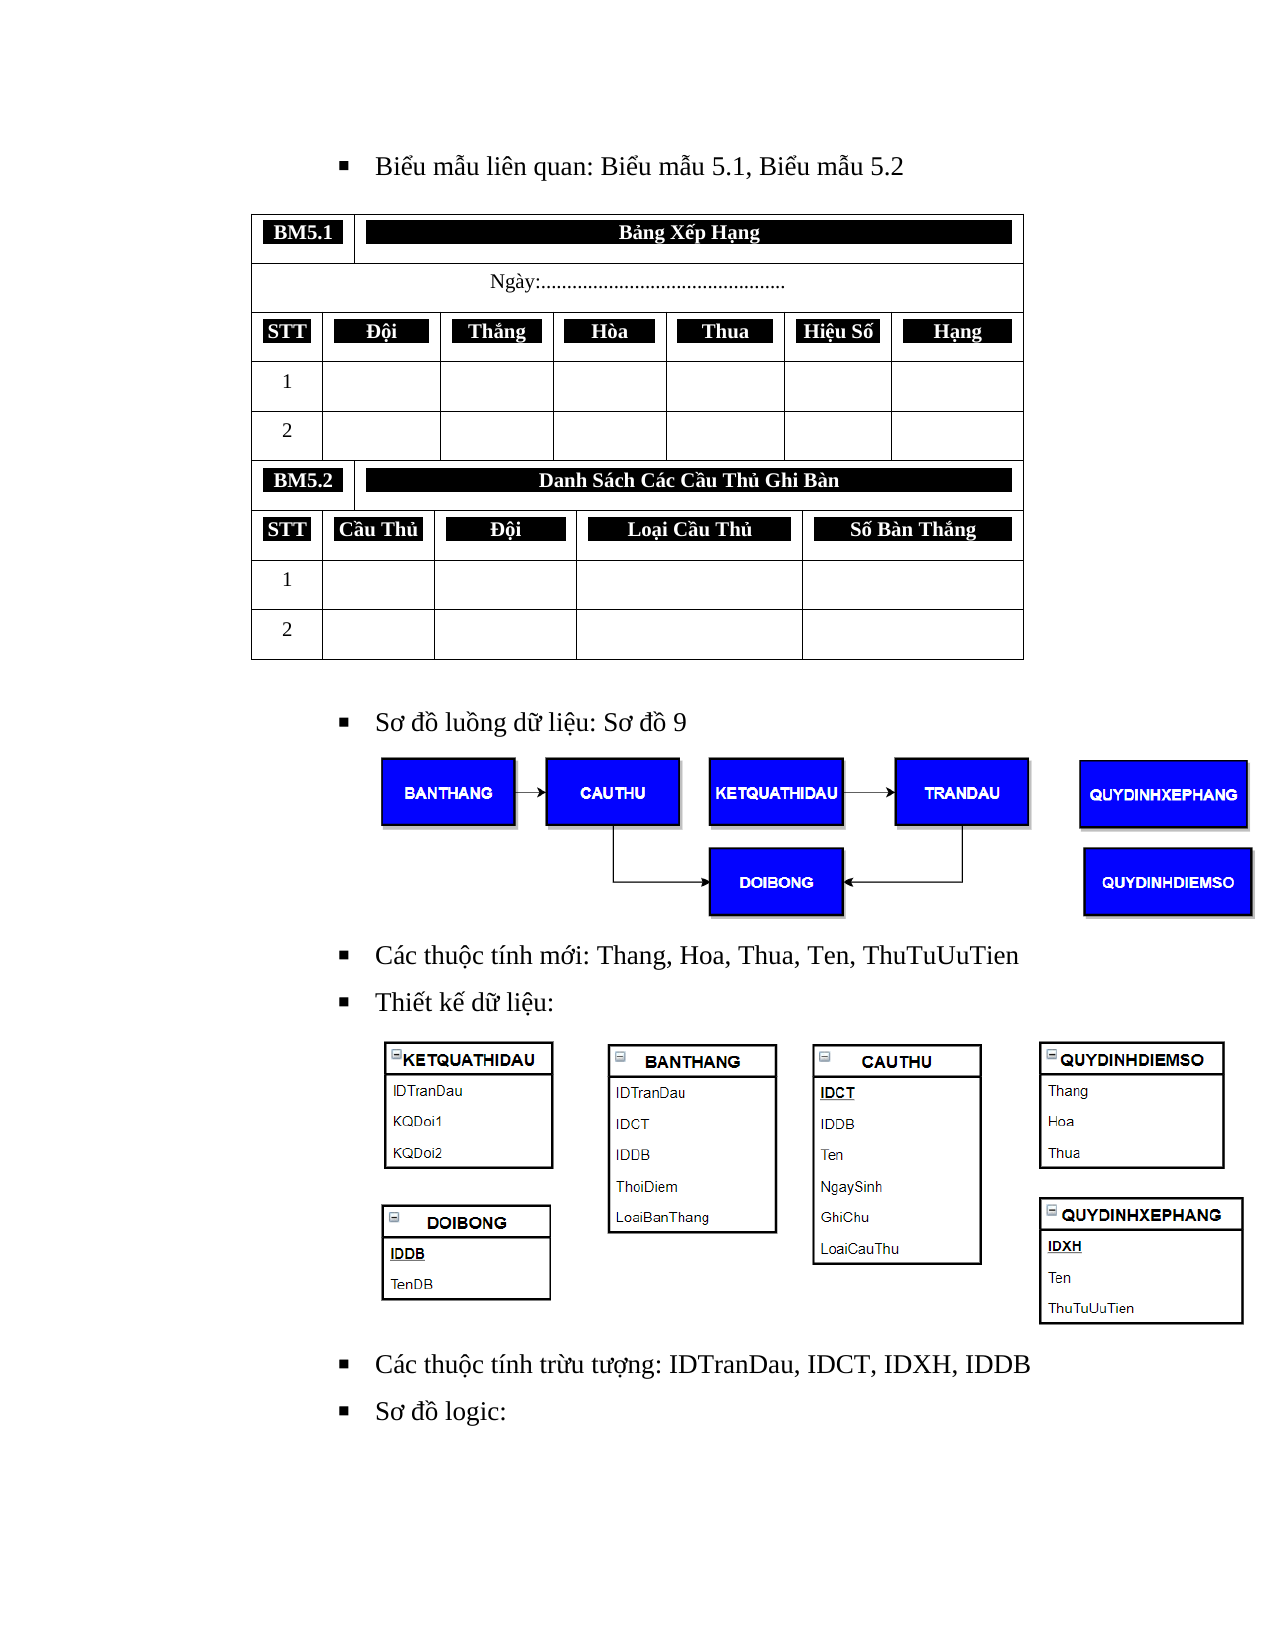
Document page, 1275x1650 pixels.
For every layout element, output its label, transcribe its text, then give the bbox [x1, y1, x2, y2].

table_cell Đội [323, 313, 440, 361]
table_cell 1 [252, 561, 322, 609]
table_cell Hiệu Số [785, 313, 891, 361]
table_cell Ngày:............................................... [252, 264, 1023, 312]
table_cell [577, 561, 802, 609]
table_cell Hòa [554, 313, 666, 361]
list Thiết kế dữ liệu: [337, 986, 1125, 1018]
table_cell Cầu Thủ [323, 511, 434, 559]
table_cell [435, 610, 576, 659]
table_cell [785, 362, 891, 411]
list Biểu mẫu liên quan: Biểu mẫu 5.1, Biểu mẫu 5.2 [337, 150, 1125, 181]
table_cell [441, 362, 553, 411]
table_cell STT [252, 511, 322, 559]
list Các thuộc tính mới: Thang, Hoa, Thua, Ten, ThuTuUuTien [337, 939, 1125, 971]
list Sơ đồ luồng dữ liệu: Sơ đồ 9 [337, 706, 1125, 738]
table_cell [785, 412, 891, 460]
table_cell Loại Cầu Thủ [577, 511, 802, 559]
table_cell Thua [667, 313, 784, 361]
list Các thuộc tính trừu tượng: IDTranDau, IDCT, IDXH, IDDB [337, 1348, 1125, 1380]
table_cell Số Bàn Thắng [803, 511, 1023, 559]
table_cell Hạng [892, 313, 1023, 361]
table_cell [577, 610, 802, 659]
table_header Bảng Xếp Hạng [355, 215, 1023, 263]
list Sơ đồ logic: [337, 1395, 1125, 1427]
table_cell Thắng [441, 313, 553, 361]
table_cell [554, 412, 666, 460]
table_cell Danh Sách Các Cầu Thủ Ghi Bàn [355, 461, 1023, 510]
table_cell [892, 412, 1023, 460]
picture [375, 1033, 1254, 1335]
table_cell [323, 561, 434, 609]
table_cell [892, 362, 1023, 411]
table_cell 2 [252, 412, 322, 460]
table_cell [323, 362, 440, 411]
picture [375, 753, 1263, 926]
table_cell Đội [435, 511, 576, 559]
table_cell [667, 362, 784, 411]
table_cell [803, 610, 1023, 659]
table_header BM5.1 [252, 215, 354, 263]
table_cell BM5.2 [252, 461, 354, 510]
table_cell 1 [252, 362, 322, 411]
table_cell [803, 561, 1023, 609]
table_cell [323, 412, 440, 460]
table_cell [435, 561, 576, 609]
table_cell STT [252, 313, 322, 361]
table_cell 2 [252, 610, 322, 659]
table_cell [441, 412, 553, 460]
table_cell [554, 362, 666, 411]
table_cell [323, 610, 434, 659]
table_cell [667, 412, 784, 460]
